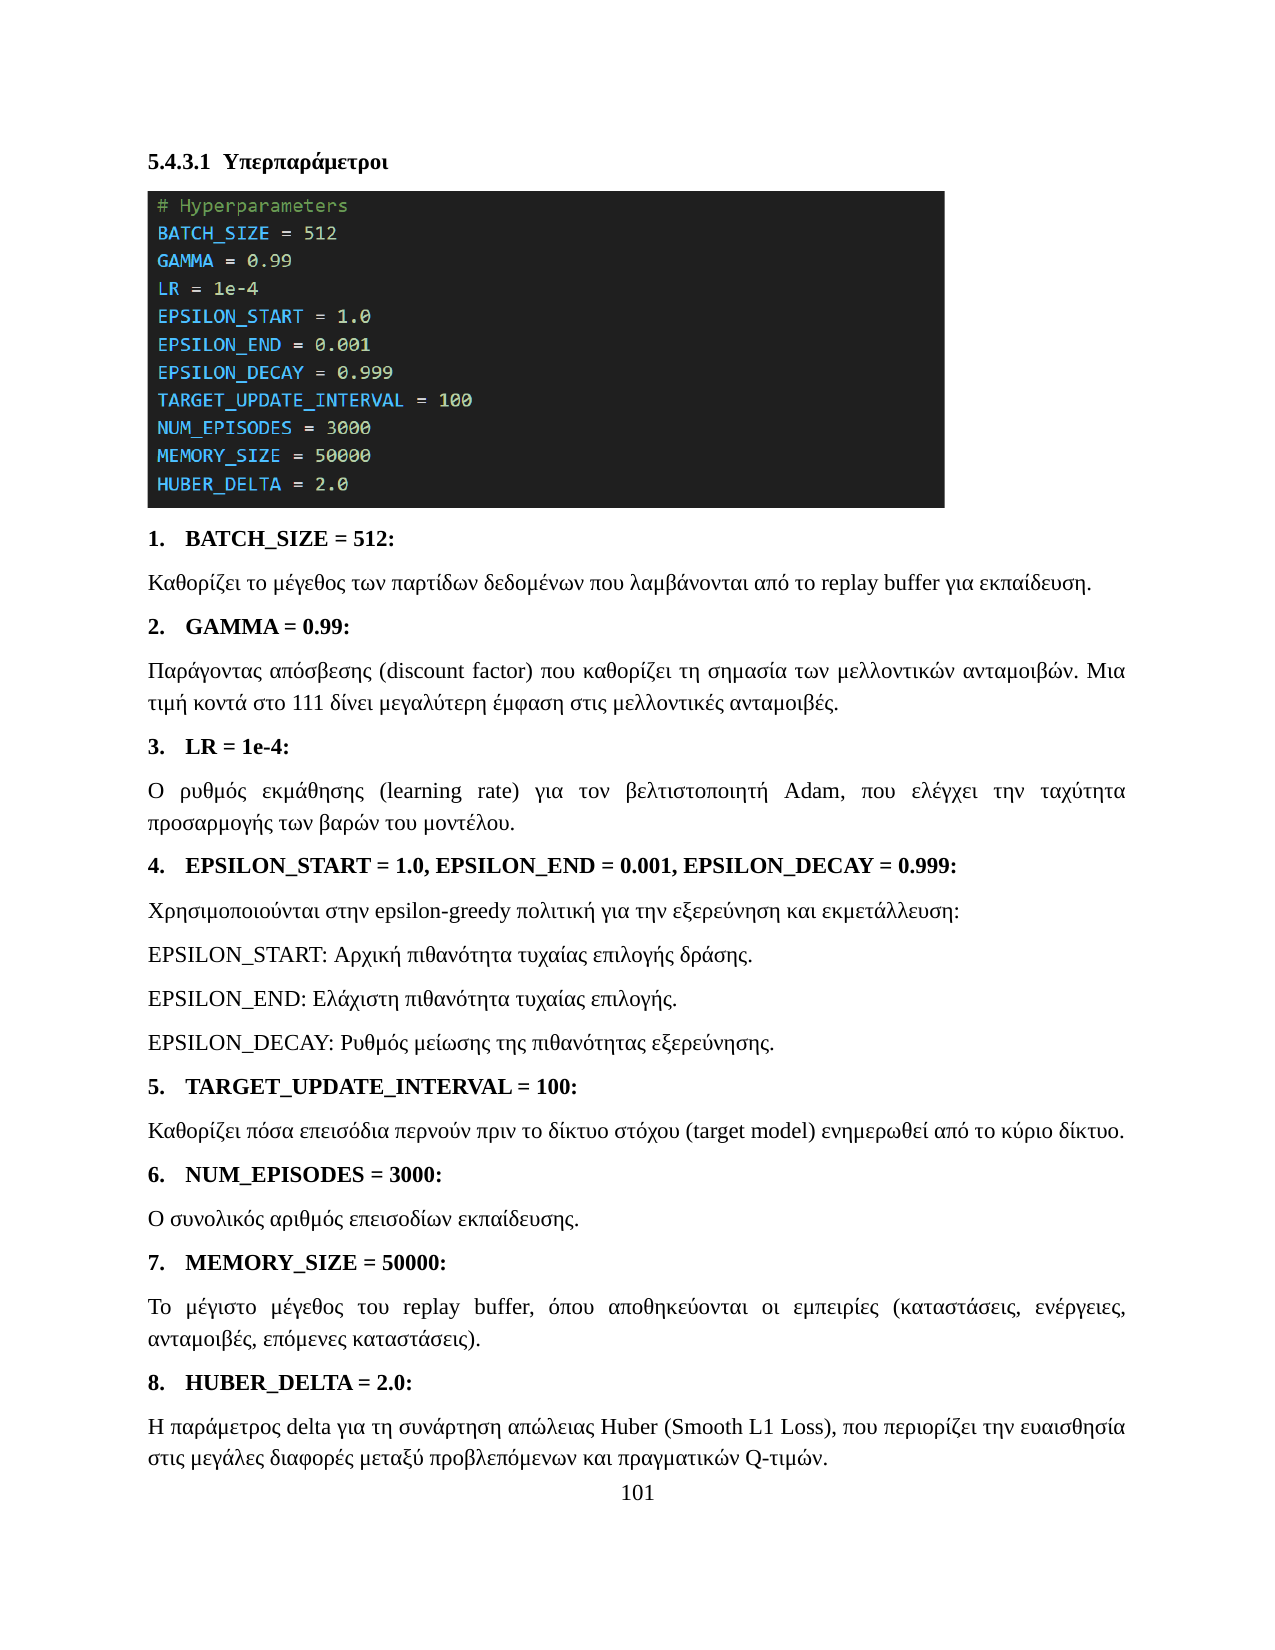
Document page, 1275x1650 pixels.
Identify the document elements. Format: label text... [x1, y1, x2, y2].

subtitle Υπερπαράμετροι [148, 148, 1127, 174]
list EPSILON_START = 1.0, EPSILON_END = 0.001, EPSILON_DECAY = 0.999: [148, 853, 1127, 879]
text Το μέγιστο μέγεθος του replay buffer, όπου αποθηκεύονται οι εμπειρίες (καταστάσεις, ενέργειες, ανταμοιβές, επόμενες καταστάσεις). [148, 1293, 1127, 1351]
text Καθορίζει πόσα επεισόδια περνούν πριν το δίκτυο στόχου (target model) ενημερωθεί από το κύριο δίκτυο. [148, 1117, 1127, 1143]
text Ο συνολικός αριθμός επεισοδίων εκπαίδευσης. [148, 1205, 1127, 1231]
list BATCH_SIZE = 512: [148, 525, 1127, 551]
text Χρησιμοποιούνται στην epsilon-greedy πολιτική για την εξερεύνηση και εκμετάλλευση: [148, 897, 1127, 923]
picture [147, 191, 945, 508]
text Καθορίζει το μέγεθος των παρτίδων δεδομένων που λαμβάνονται από το replay buffer για εκπαίδευση. [148, 569, 1127, 596]
list HUBER_DELTA = 2.0: [148, 1369, 1127, 1395]
list TARGET_UPDATE_INTERVAL = 100: [148, 1073, 1127, 1099]
text Η παράμετρος delta για τη συνάρτηση απώλειας Huber (Smooth L1 Loss), που περιορίζει την ευαισθησία στις μεγάλες διαφορές μεταξύ προβλεπόμενων και πραγματικών Q-τιμών. [148, 1413, 1127, 1471]
list MEMORY_SIZE = 50000: [148, 1249, 1127, 1276]
list GAMMA = 0.99: [148, 613, 1127, 639]
list NUM_EPISODES = 3000: [148, 1161, 1127, 1187]
text Παράγοντας απόσβεσης (discount factor) που καθορίζει τη σημασία των μελλοντικών ανταμοιβών. Μια τιμή κοντά στο 111 δίνει μεγαλύτερη έμφαση στις μελλοντικές ανταμοιβές. [148, 657, 1127, 715]
text EPSILON_START: Αρχική πιθανότητα τυχαίας επιλογής δράσης. [148, 941, 1127, 967]
text EPSILON_END: Ελάχιστη πιθανότητα τυχαίας επιλογής. [148, 985, 1127, 1011]
list LR = 1e-4: [148, 733, 1127, 759]
text Ο ρυθμός εκμάθησης (learning rate) για τον βελτιστοποιητή Adam, που ελέγχει την ταχύτητα προσαρμογής των βαρών του μοντέλου. [148, 777, 1127, 835]
text EPSILON_DECAY: Ρυθμός μείωσης της πιθανότητας εξερεύνησης. [148, 1029, 1127, 1055]
